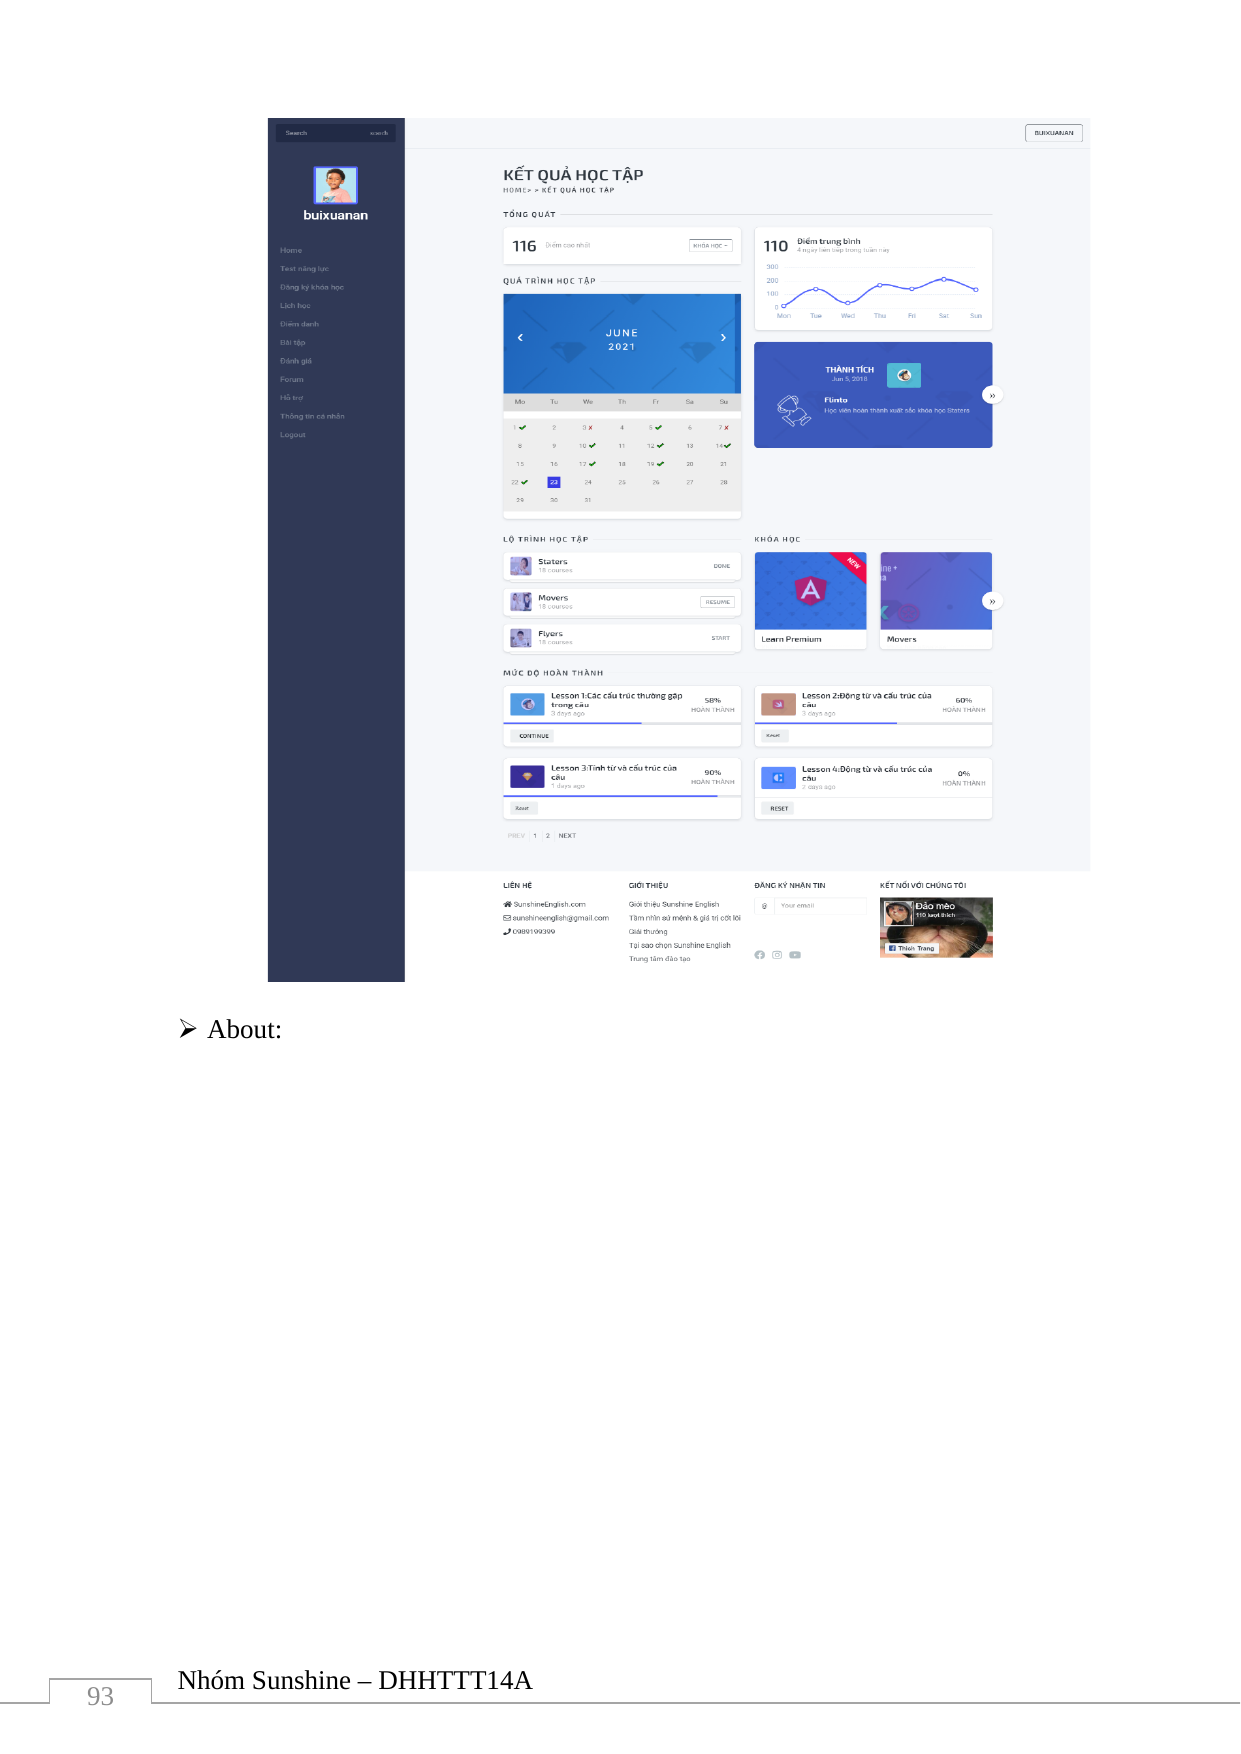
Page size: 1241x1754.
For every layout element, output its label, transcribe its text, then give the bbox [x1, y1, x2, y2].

picture [267, 118, 1091, 982]
list About: [177, 1013, 1152, 1044]
